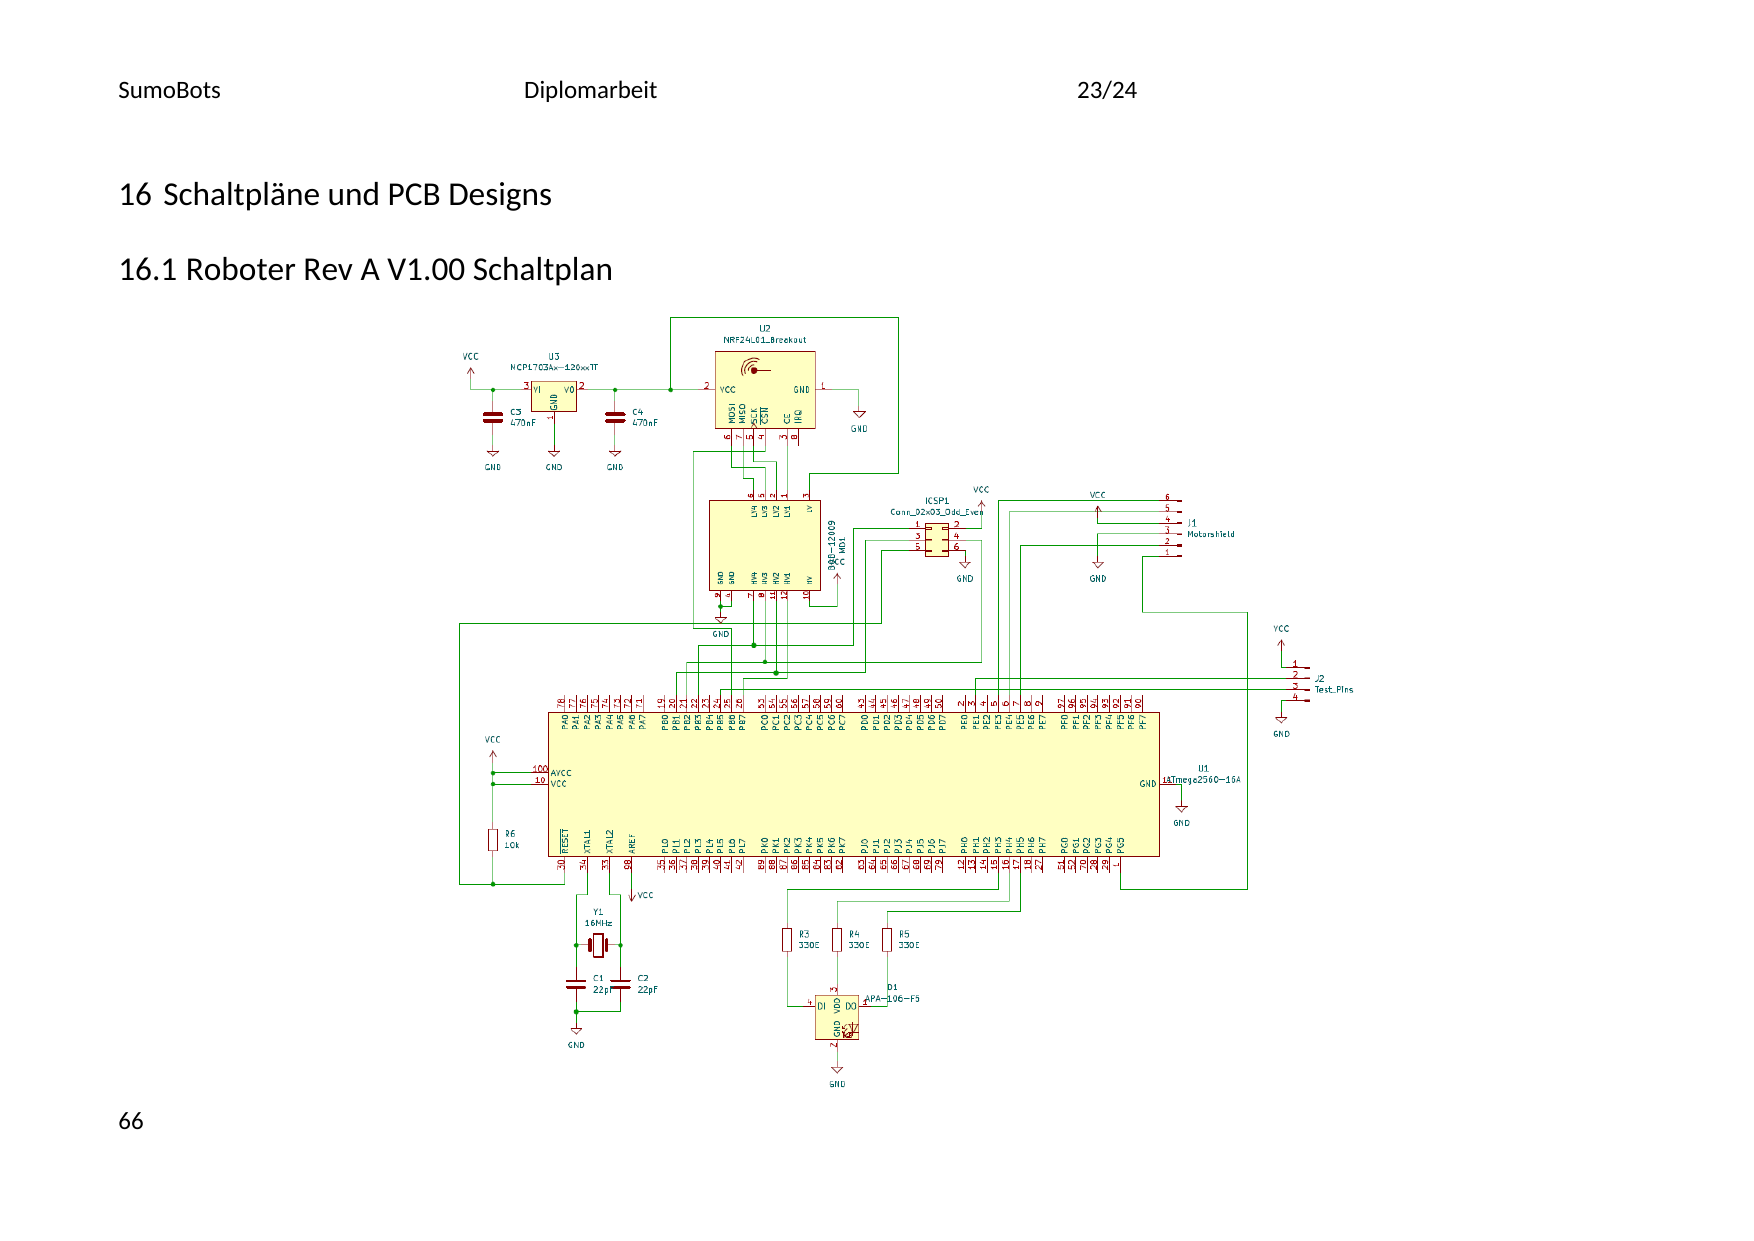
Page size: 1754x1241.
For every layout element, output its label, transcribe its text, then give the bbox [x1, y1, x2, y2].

subtitle Schaltpläne und PCB Designs [118, 173, 1606, 213]
subtitle Roboter Rev A V1.00 Schaltplan [118, 248, 1606, 289]
picture [356, 288, 1369, 1089]
